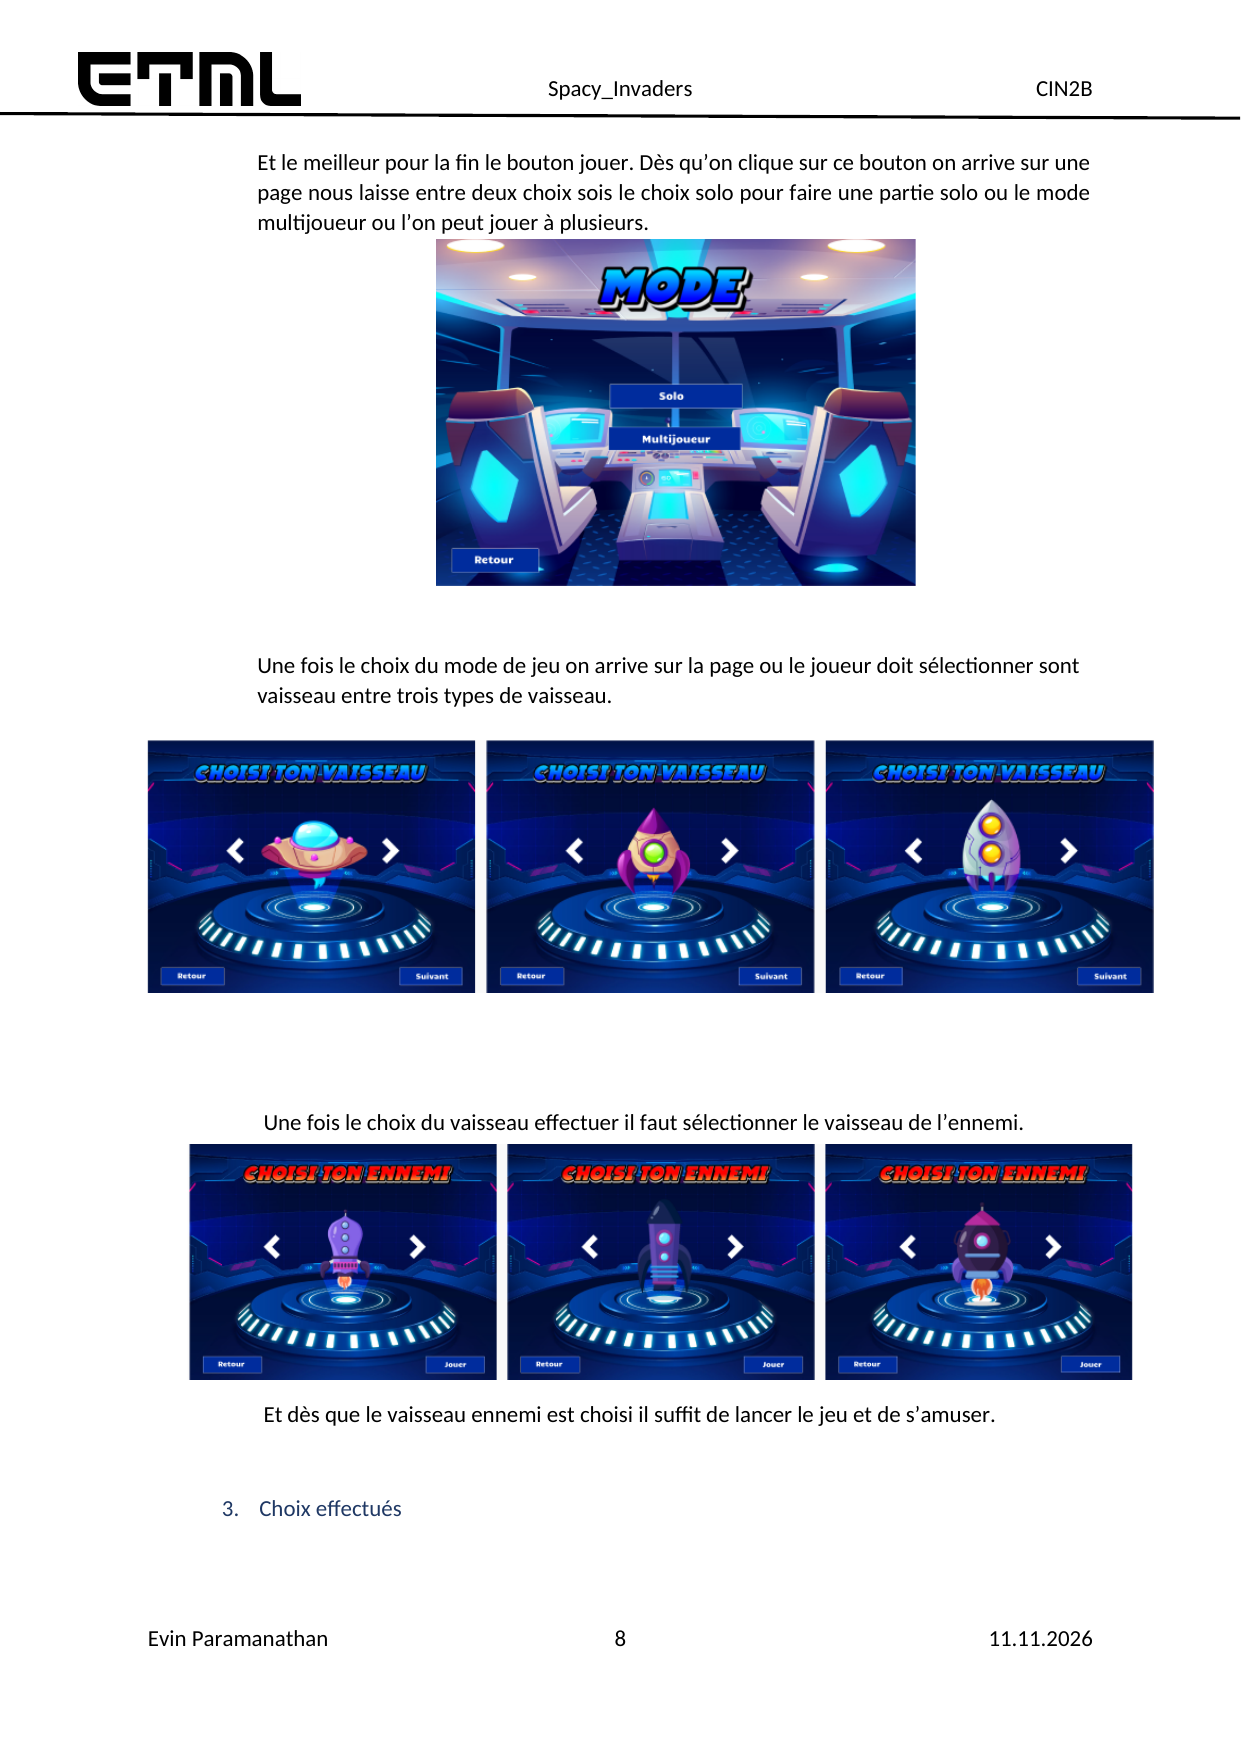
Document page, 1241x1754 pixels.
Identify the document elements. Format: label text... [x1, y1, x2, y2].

text Une fois le choix du vaisseau effectuer il faut sélectionner le vaisseau de l’ennemi. [259, 1108, 1092, 1136]
text Et le meilleur pour la fin le bouton jouer. Dès qu’on clique sur ce bouton on arrive sur une page nous laisse entre deux choix sois le choix solo pour faire une partie solo ou le mode multijoueur ou l’on peut jouer à plusieurs. [257, 148, 1092, 236]
text Une fois le choix du mode de jeu on arrive sur la page ou le joueur doit sélectionner sont vaisseau entre trois types de vaisseau. [257, 651, 1092, 709]
text Et dès que le vaisseau ennemi est choisi il suffit de lancer le jeu et de s’amuser. [259, 1380, 1092, 1428]
picture [78, 52, 301, 106]
list Choix effectués [222, 1494, 1092, 1522]
